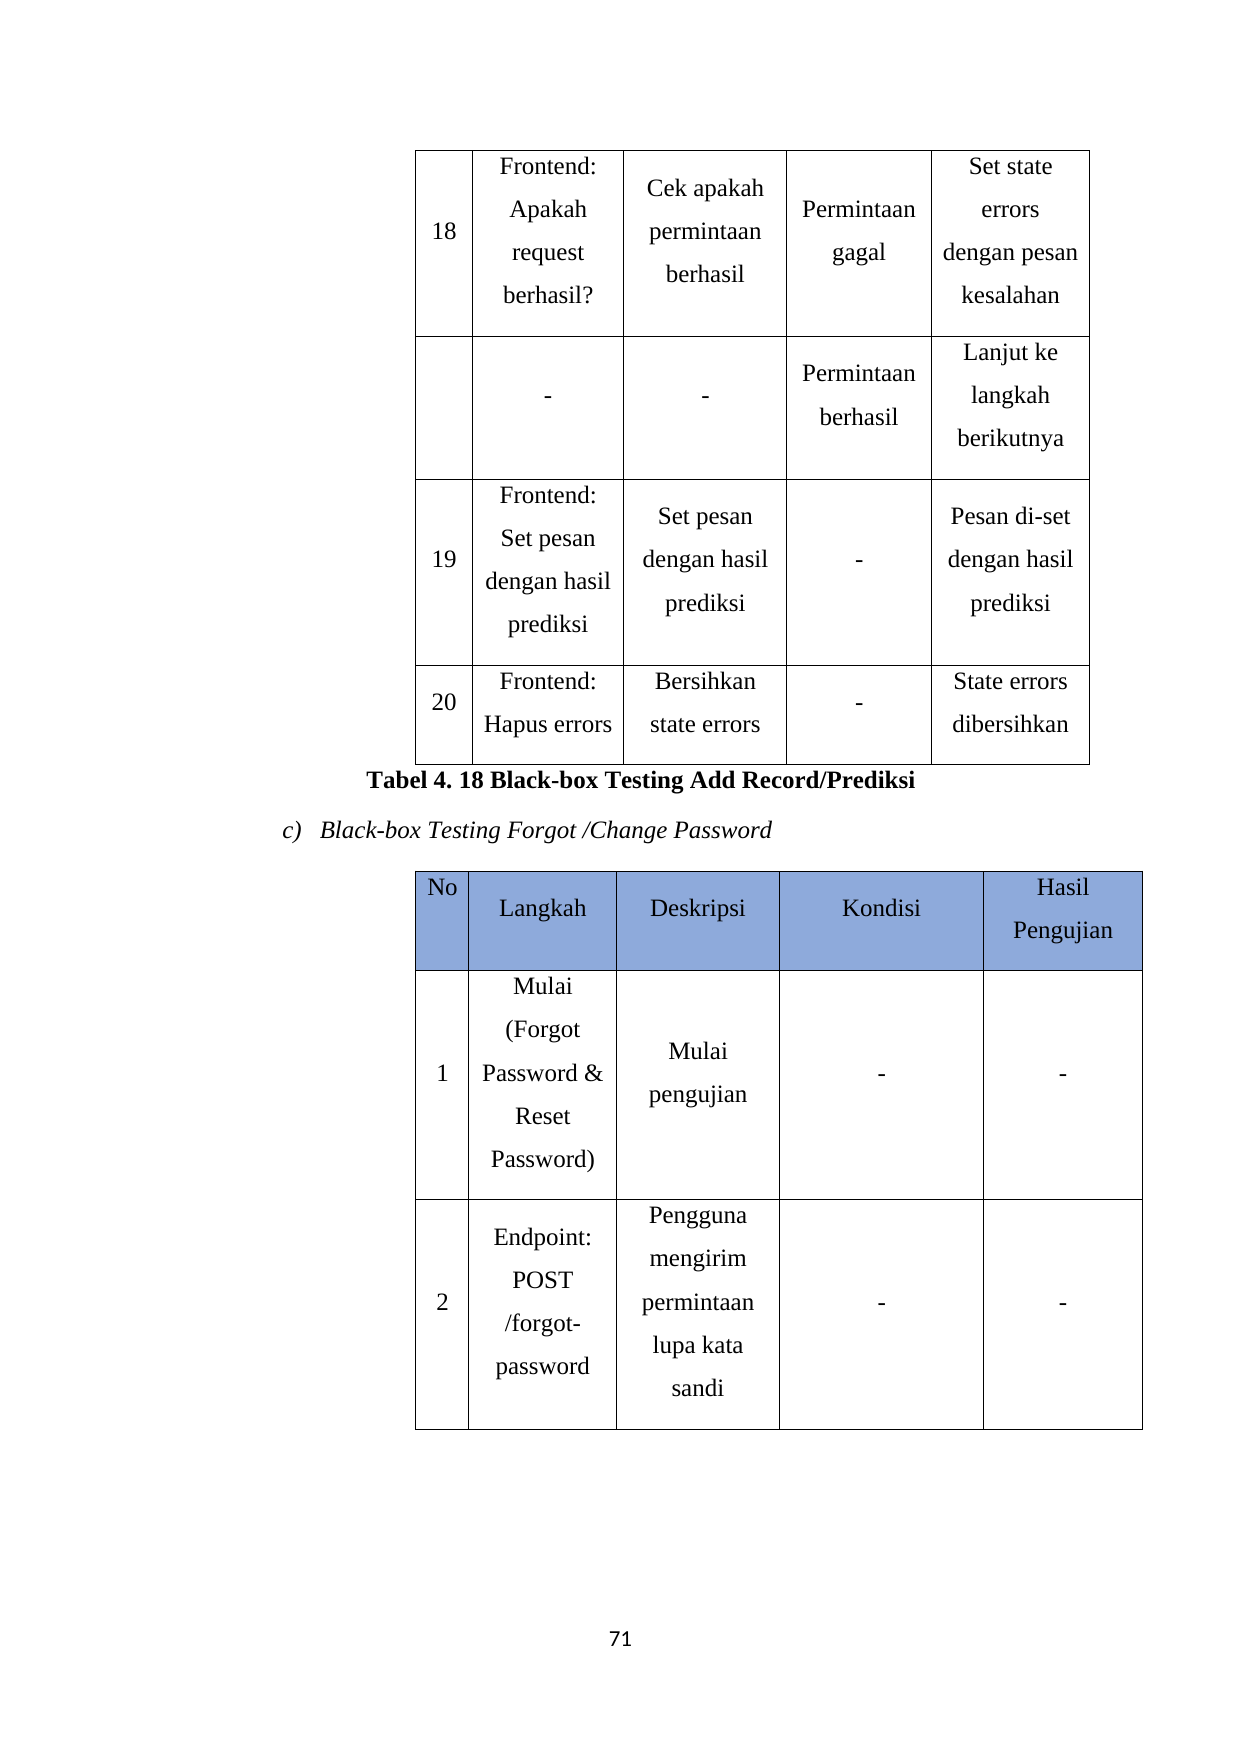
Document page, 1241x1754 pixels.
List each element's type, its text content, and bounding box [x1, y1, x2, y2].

table_cell 1 [416, 971, 468, 1199]
table_cell - [787, 480, 931, 665]
table_cell Cek apakah permintaan berhasil [624, 151, 786, 336]
table_cell - [984, 1200, 1142, 1428]
table_cell - [624, 337, 786, 479]
table_header Langkah [469, 872, 616, 970]
table_cell Lanjut ke langkah berikutnya [932, 337, 1089, 479]
table_cell Frontend: Set pesan dengan hasil prediksi [473, 480, 623, 665]
table_cell 19 [416, 480, 472, 665]
table_header Deskripsi [617, 872, 779, 970]
table_cell Endpoint: POST /forgot-password [469, 1200, 616, 1428]
table_cell - [473, 337, 623, 479]
table_cell [416, 337, 472, 479]
table_cell State errors dibersihkan [932, 666, 1089, 764]
table_header Hasil Pengujian [984, 872, 1142, 970]
table_cell - [780, 1200, 983, 1428]
table_cell Mulai (Forgot Password & Reset Password) [469, 971, 616, 1199]
table_cell Frontend: Hapus errors [473, 666, 623, 764]
table_cell Pengguna mengirim permintaan lupa kata sandi [617, 1200, 779, 1428]
table_cell - [780, 971, 983, 1199]
table_cell Bersihkan state errors [624, 666, 786, 764]
table_cell Mulai pengujian [617, 971, 779, 1199]
table_header Kondisi [780, 872, 983, 970]
list Black-box Testing Forgot /Change Password [282, 815, 1090, 844]
table_cell - [787, 666, 931, 764]
table_header No [416, 872, 468, 970]
table_cell 2 [416, 1200, 468, 1428]
table_cell Frontend: Apakah request berhasil? [473, 151, 623, 336]
table_cell - [984, 971, 1142, 1199]
table_cell Set state errors dengan pesan kesalahan [932, 151, 1089, 336]
table_cell 18 [416, 151, 472, 336]
table_cell 20 [416, 666, 472, 764]
table_cell Permintaan berhasil [787, 337, 931, 479]
table_cell Pesan di-set dengan hasil prediksi [932, 480, 1089, 665]
table_cell Permintaan gagal [787, 151, 931, 336]
table_cell Set pesan dengan hasil prediksi [624, 480, 786, 665]
